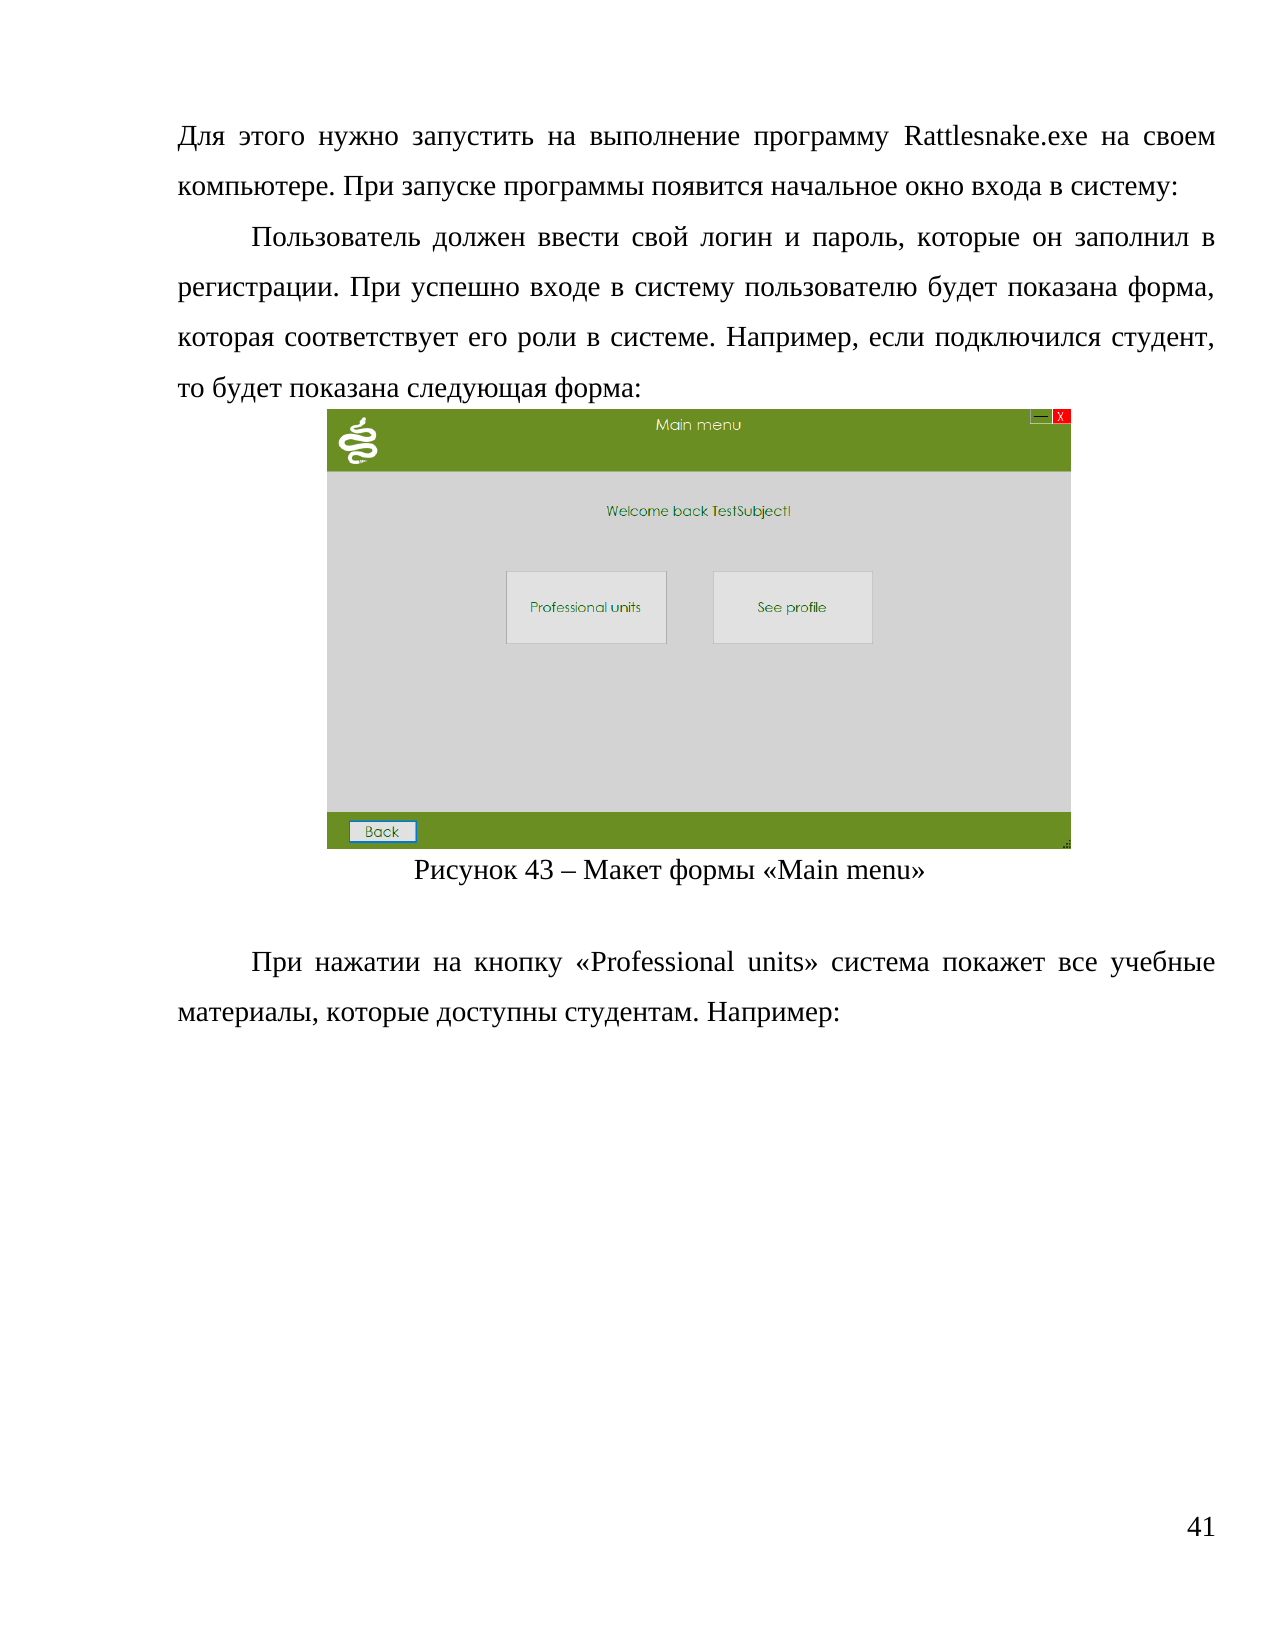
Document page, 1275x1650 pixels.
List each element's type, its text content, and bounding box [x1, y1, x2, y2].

text Для работы с информационной системой пользователь должен быть в ней зарегистрирован (т.е. для него должна быть создана учетная запись в таблице Users). Пользователь (студент) может зарегистрироваться при нажатии на кнопку Register на форме логина, которая перенесет его на форму регистрации. При регистрации пользователю задается имя в системе (логин) и пароль (секретная строка, которую нужно будет вводить для начала работы в системе). Начальный пароль в дальнейшем пользователь может изменять. При наличии логина и пароля пользователь может выполнять работу с информационной системой «Rattlesnake». Для этого нужно запустить на выполнение программу Rattlesnake.exe на своем компьютере. При запуске программы появится начальное окно входа в систему: [177, 118, 1216, 202]
picture [327, 409, 1071, 849]
text Пользователь должен ввести свой логин и пароль, которые он заполнил в регистрации. При успешно входе в систему пользователю будет показана форма, которая соответствует его роли в системе. Например, если подключился студент, то будет показана следующая форма: [177, 219, 1216, 403]
